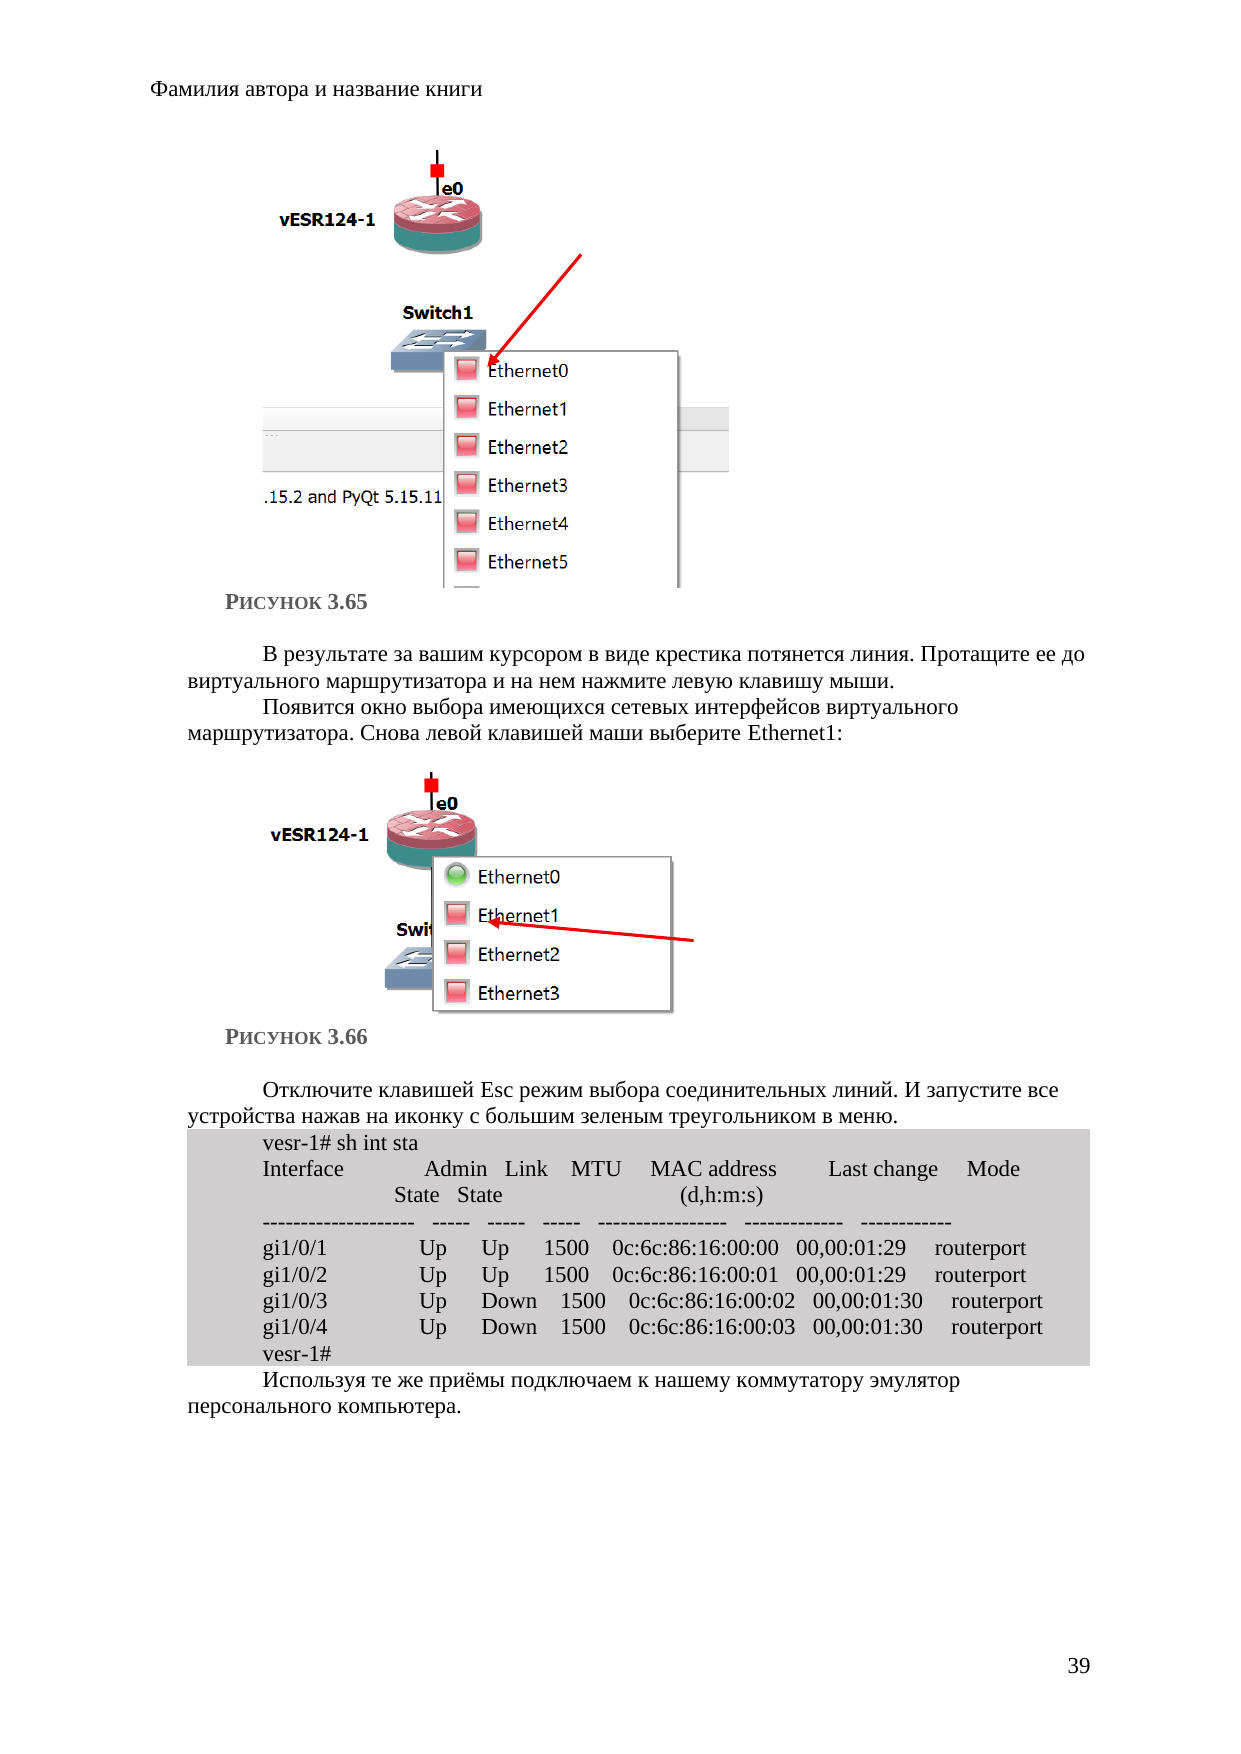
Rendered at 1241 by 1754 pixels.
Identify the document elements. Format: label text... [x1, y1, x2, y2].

text Используя те же приёмы подключаем к нашему коммутатору эмулятор персонального компьютера. [187, 1366, 1090, 1419]
text Появится окно выбора имеющихся сетевых интерфейсов виртуального маршрутизатора. Снова левой клавишей маши выберите Ethernet1: [187, 693, 1090, 746]
text В результате за вашим курсором в виде крестика потянется линия. Протащите ее до виртуального маршрутизатора и на нем нажмите левую клавишу мыши. [187, 640, 1090, 693]
text State State (d,h:m:s) [187, 1182, 1090, 1208]
text vesr-1# [187, 1340, 1090, 1366]
text -------------------- ----- ----- ----- ----------------- ------------- ------------ [187, 1208, 1090, 1234]
picture [262, 772, 729, 1024]
text Рисунок 3.21 [150, 1023, 1090, 1050]
text Отключите клавишей Esc режим выбора соединительных линий. И запустите все устройства нажав на иконку с большим зеленым треугольником в меню. [187, 1076, 1090, 1129]
picture [262, 150, 729, 588]
text gi1/0/1 Up Up 1500 0c:6c:86:16:00:00 00,00:01:29 routerport [187, 1234, 1090, 1261]
text gi1/0/4 Up Down 1500 0c:6c:86:16:00:03 00,00:01:30 routerport [187, 1313, 1090, 1340]
text gi1/0/3 Up Down 1500 0c:6c:86:16:00:02 00,00:01:30 routerport [187, 1287, 1090, 1313]
text Interface Admin Link MTU MAC address Last change Mode [187, 1155, 1090, 1182]
text gi1/0/2 Up Up 1500 0c:6c:86:16:00:01 00,00:01:29 routerport [187, 1261, 1090, 1287]
text vesr-1# sh int sta [187, 1129, 1090, 1155]
text Рисунок 3.20 [150, 588, 1090, 614]
